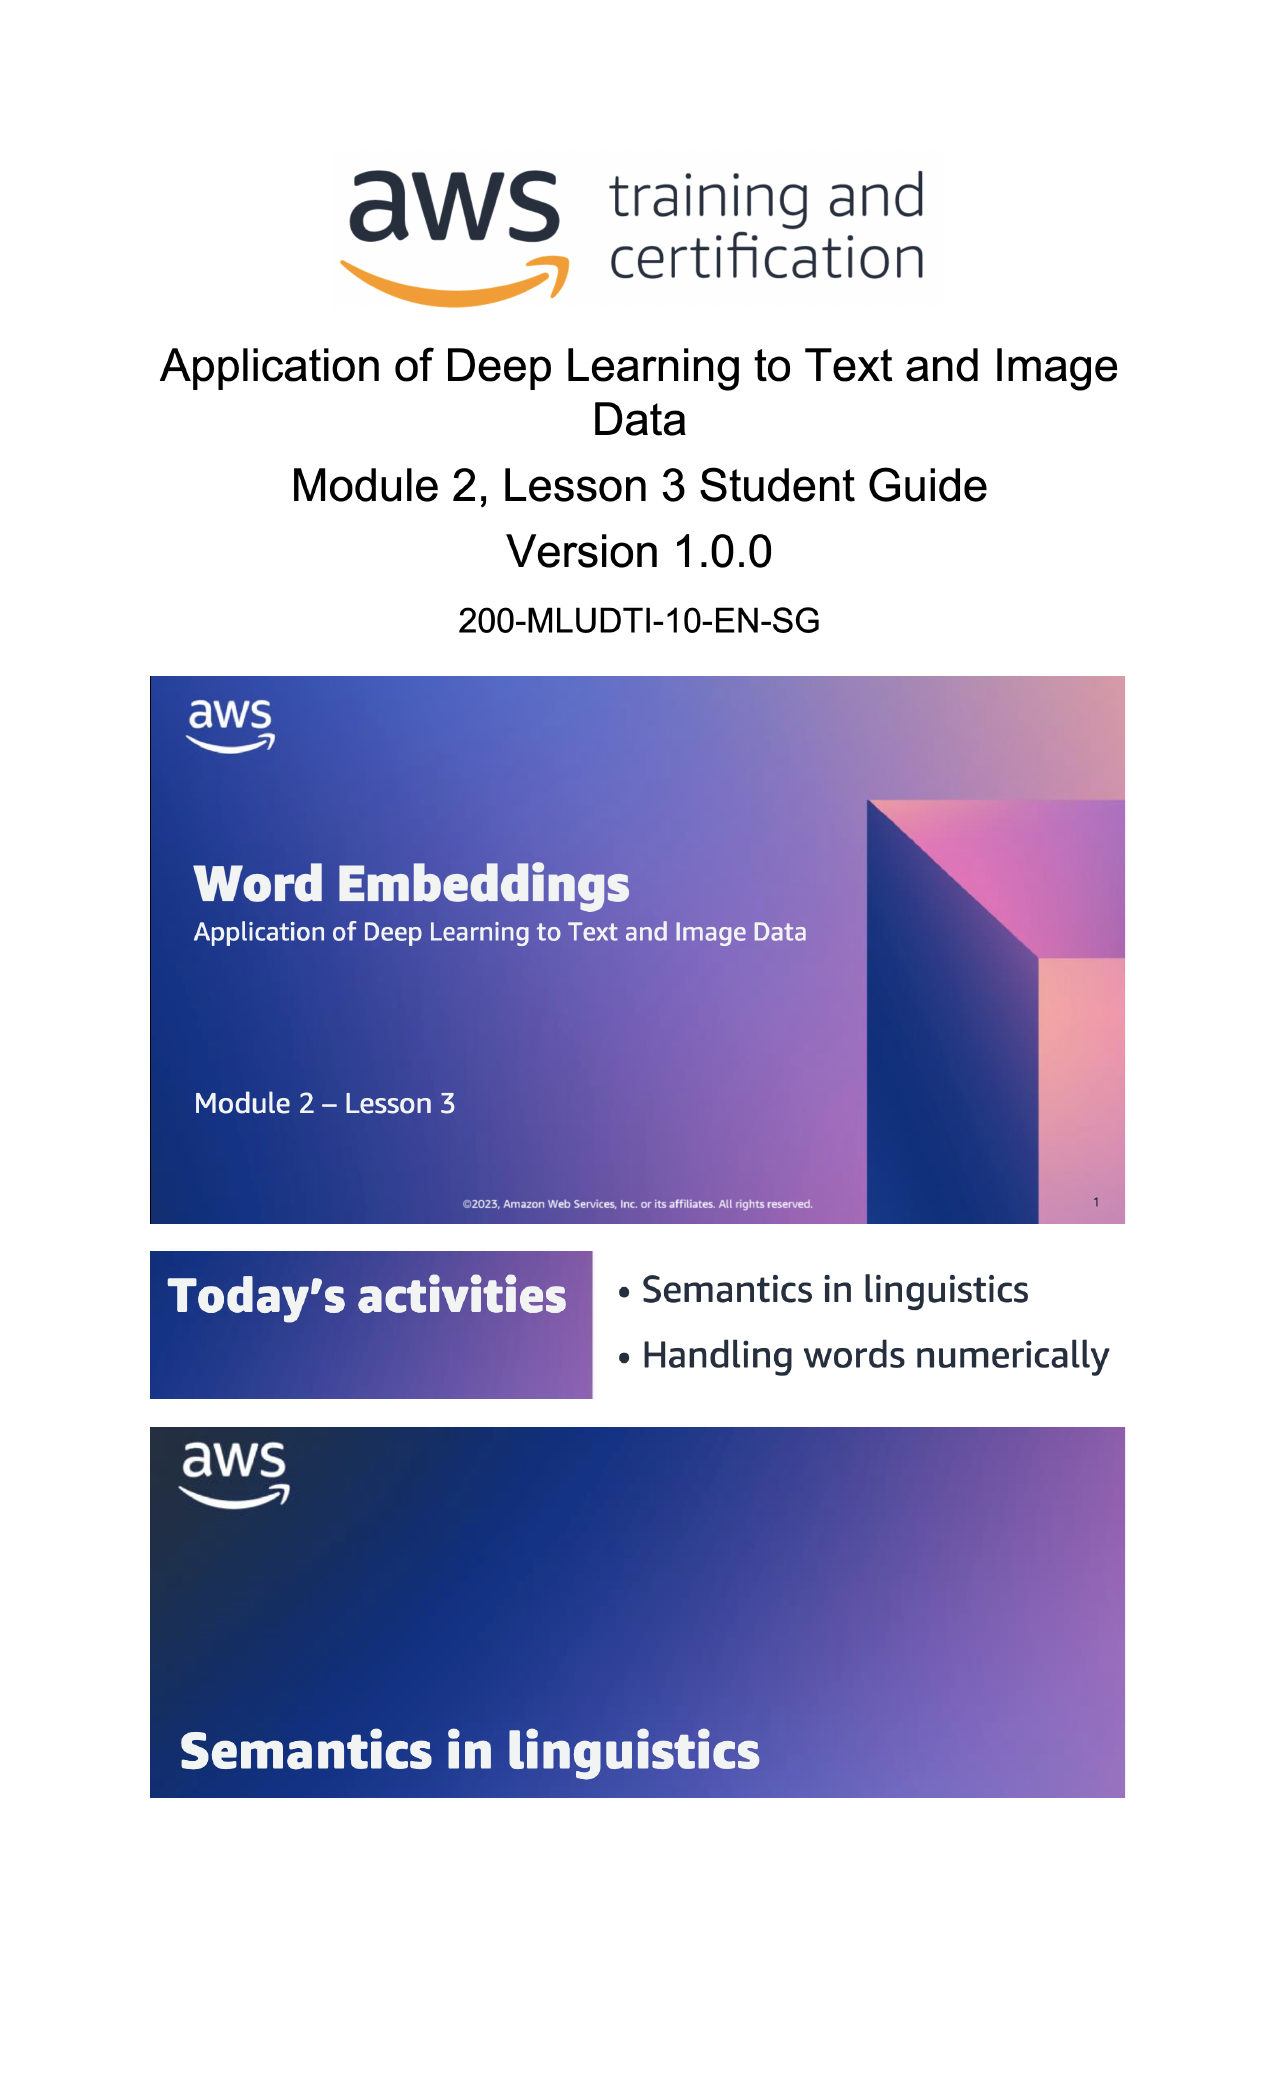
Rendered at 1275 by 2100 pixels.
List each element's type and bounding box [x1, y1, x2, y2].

picture [150, 1427, 1125, 1798]
picture [332, 150, 943, 310]
picture [150, 340, 1125, 648]
picture [150, 676, 1125, 1224]
picture [150, 1251, 1125, 1399]
